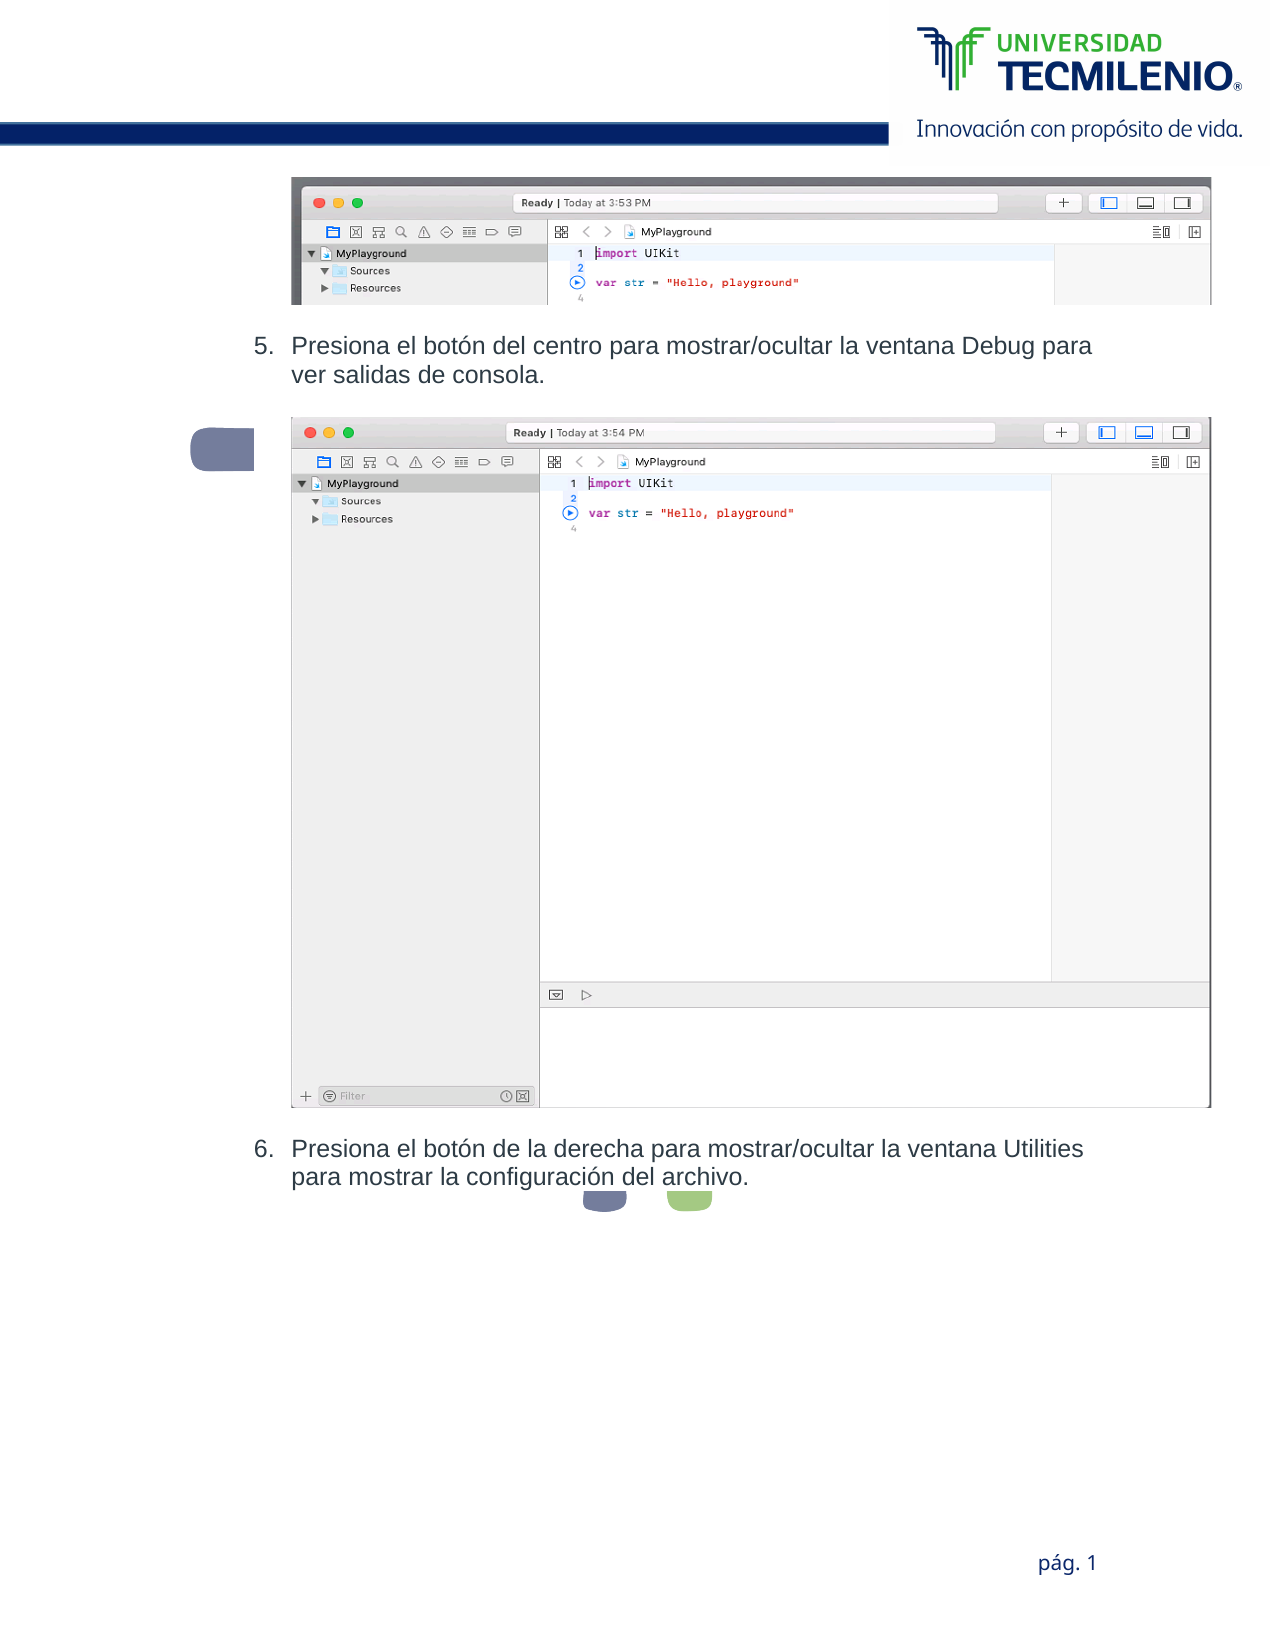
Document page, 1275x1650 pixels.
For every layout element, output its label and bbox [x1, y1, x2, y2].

picture [190, 417, 1212, 1212]
picture [888, 0, 1271, 166]
picture [291, 177, 1212, 305]
